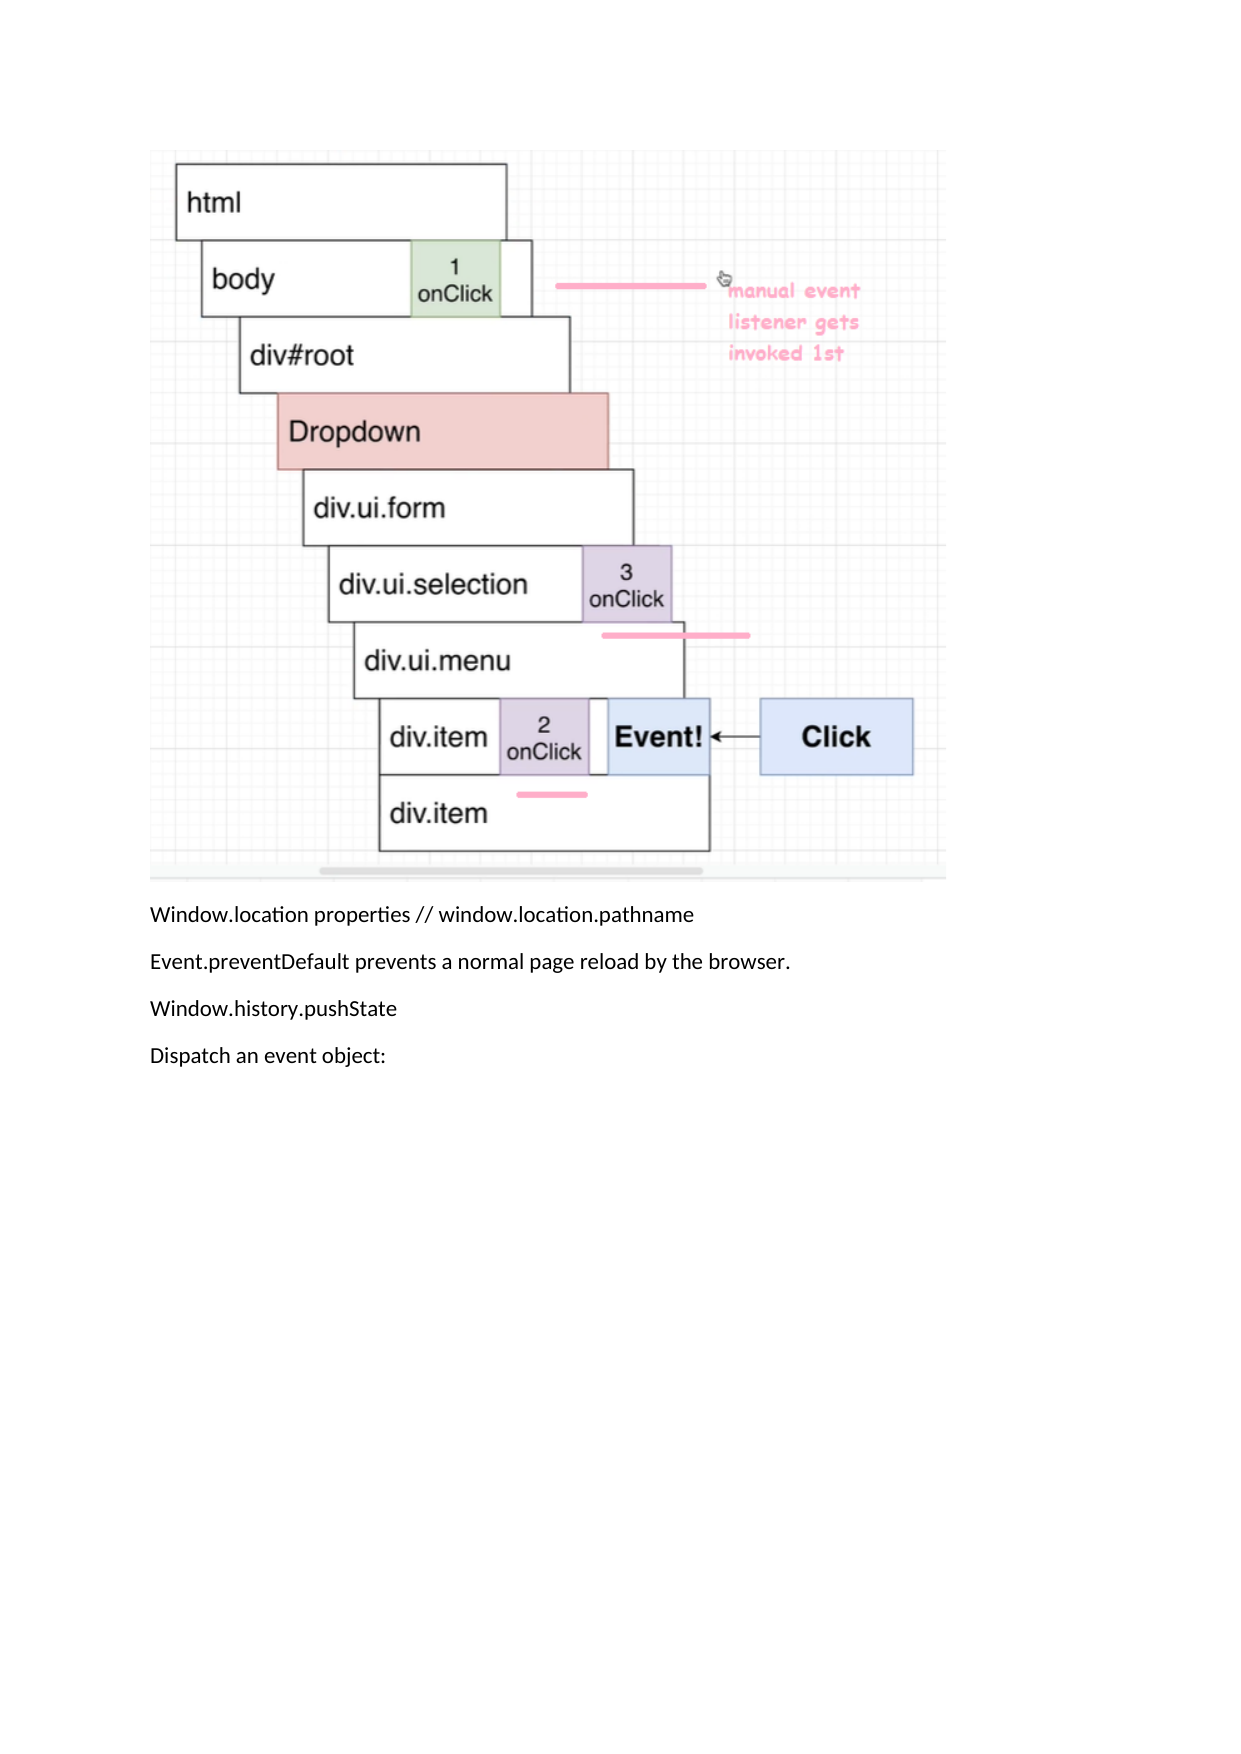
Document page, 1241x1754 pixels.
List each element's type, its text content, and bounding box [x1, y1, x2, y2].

text Event.preventDefault prevents a normal page reload by the browser. [150, 947, 1090, 975]
text Dispatch an event object: [150, 1041, 1090, 1069]
text Window.history.pushState [150, 994, 1090, 1022]
text Window.location properties // window.location.pathname [150, 900, 1090, 928]
picture [150, 150, 947, 882]
